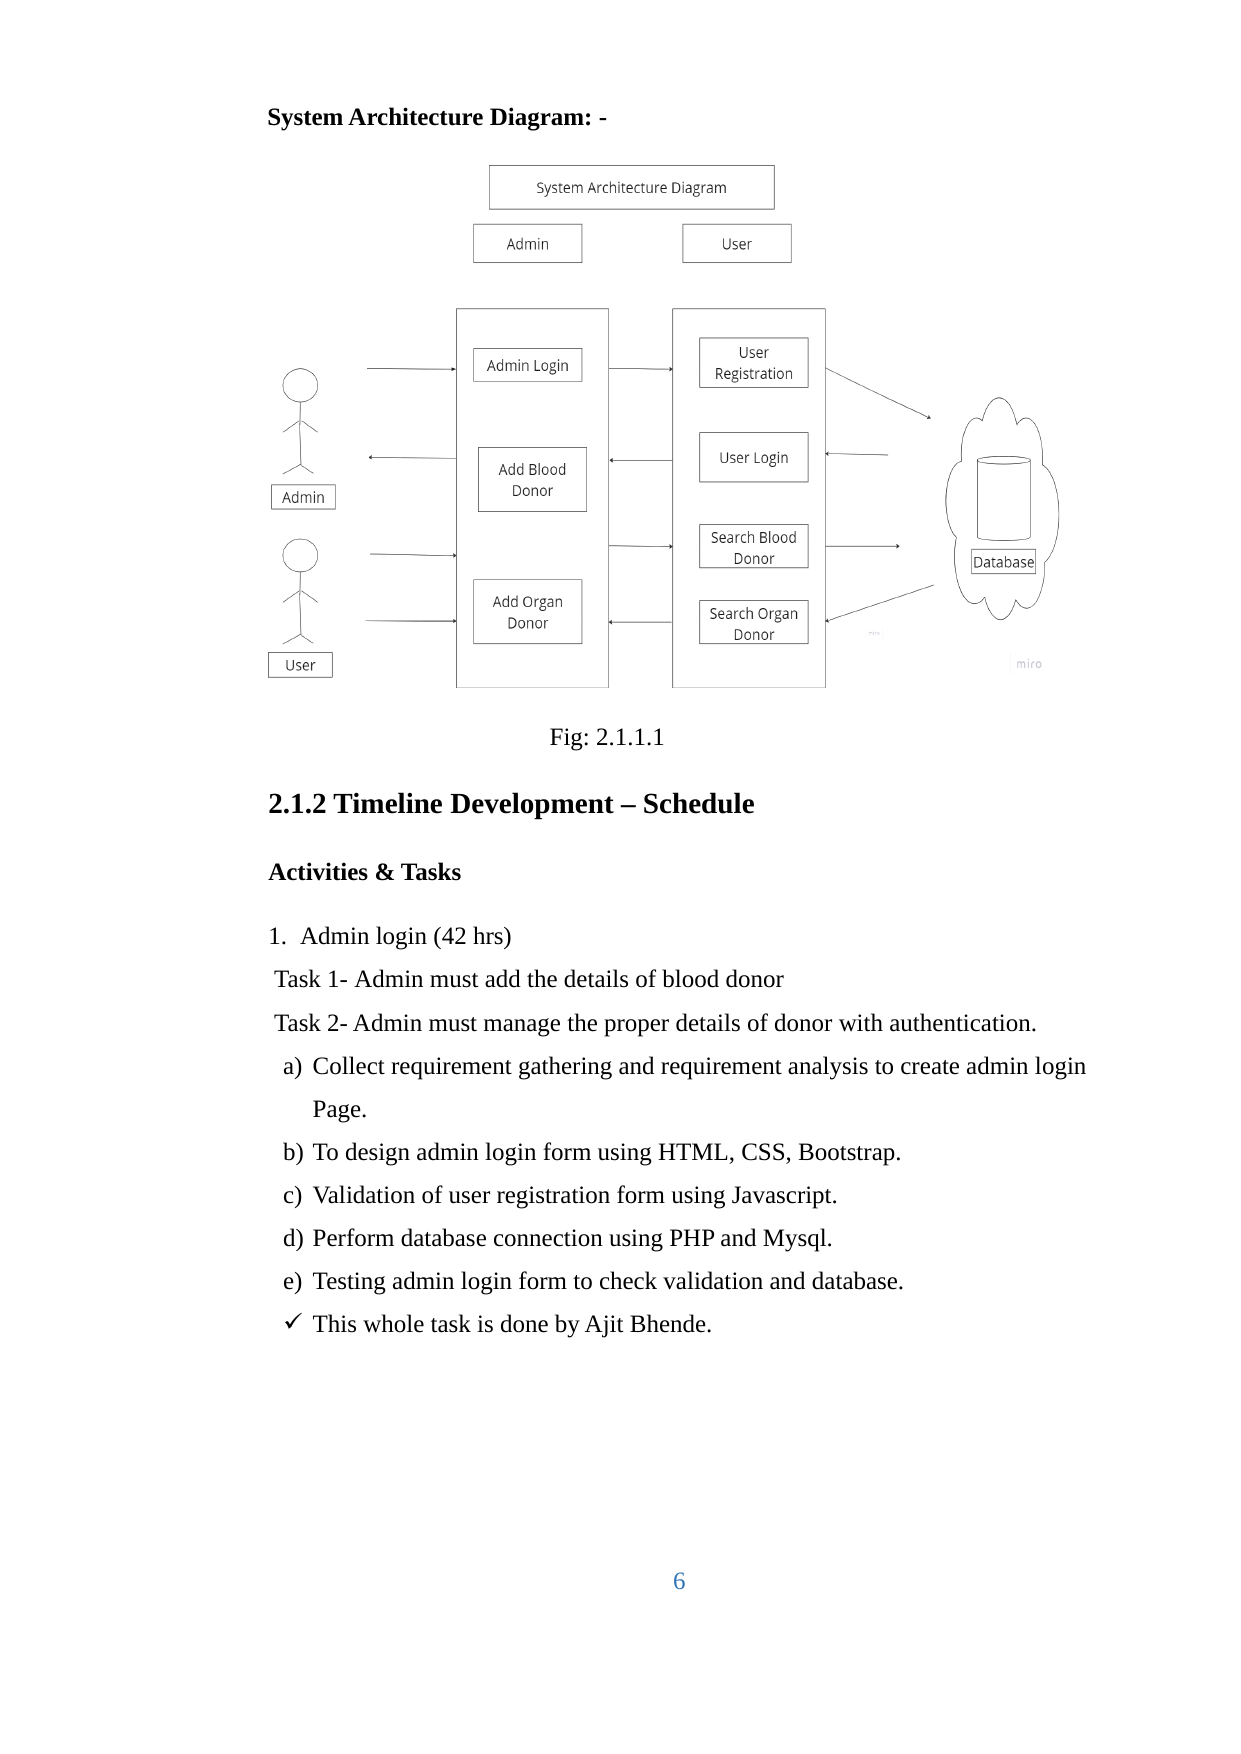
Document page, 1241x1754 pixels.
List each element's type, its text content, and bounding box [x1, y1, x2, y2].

list Page. [312, 1094, 1090, 1123]
list Task 1- Admin must add the details of blood donor [268, 964, 1090, 993]
list Task 2- Admin must manage the proper details of donor with authentication. [268, 1008, 1090, 1036]
list Admin login (42 hrs) [268, 921, 1090, 950]
list Collect requirement gathering and requirement analysis to create admin login [283, 1051, 1090, 1079]
list Perform database connection using PHP and Mysql. [283, 1223, 1090, 1252]
picture [268, 165, 1060, 688]
list Testing admin login form to check validation and database. [283, 1266, 1090, 1295]
subtitle System Architecture Diagram: - [267, 102, 1090, 131]
list This whole task is done by Ajit Bhende. [283, 1309, 1090, 1338]
list To design admin login form using HTML, CSS, Bootstrap. [283, 1137, 1090, 1166]
text Fig: 2.1.1.1 [268, 722, 1090, 751]
text 2.1.2 Timeline Development – Schedule [268, 786, 1090, 820]
list Validation of user registration form using Javascript. [283, 1180, 1090, 1209]
text Activities & Tasks [268, 857, 1090, 886]
list 6 [268, 1566, 1090, 1595]
